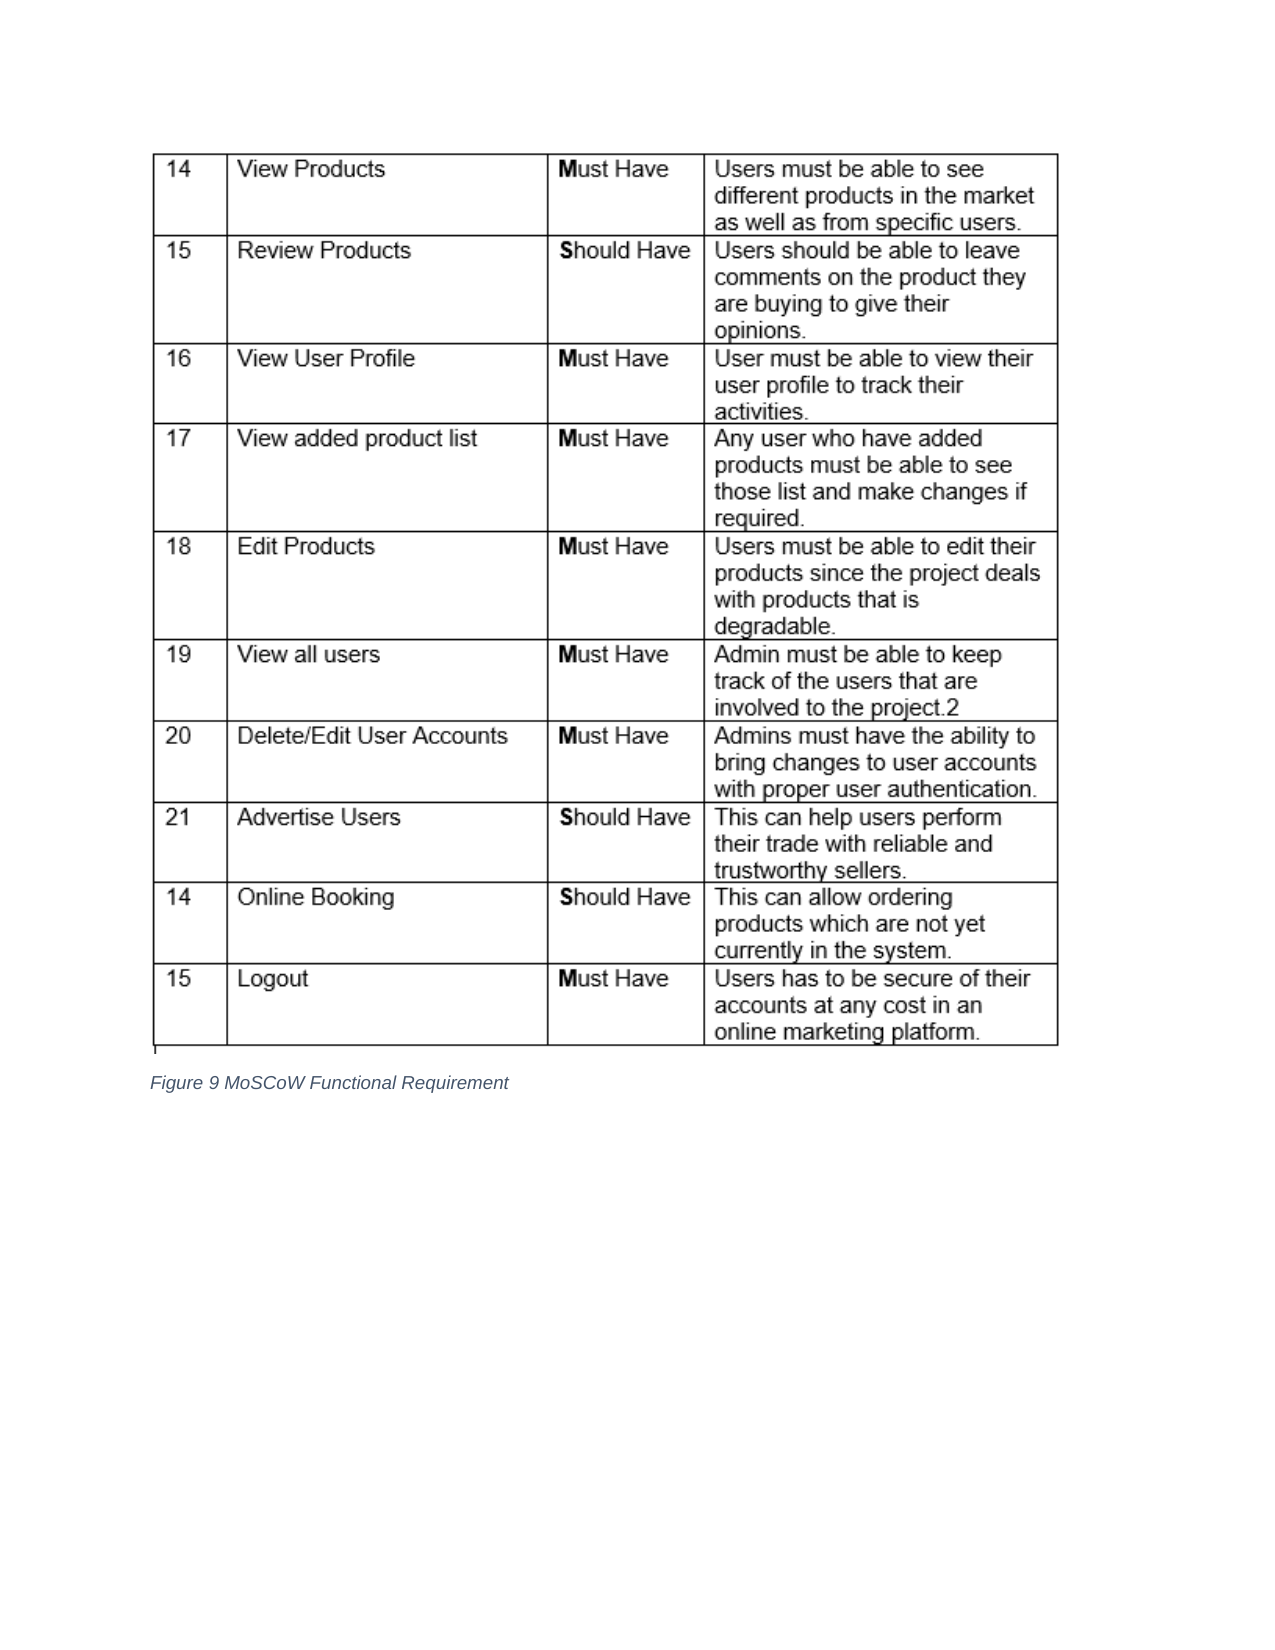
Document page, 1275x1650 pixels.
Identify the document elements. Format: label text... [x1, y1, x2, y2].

text Figure 9 MoSCoW Functional Requirement [150, 1072, 1125, 1094]
picture [150, 150, 1065, 1054]
